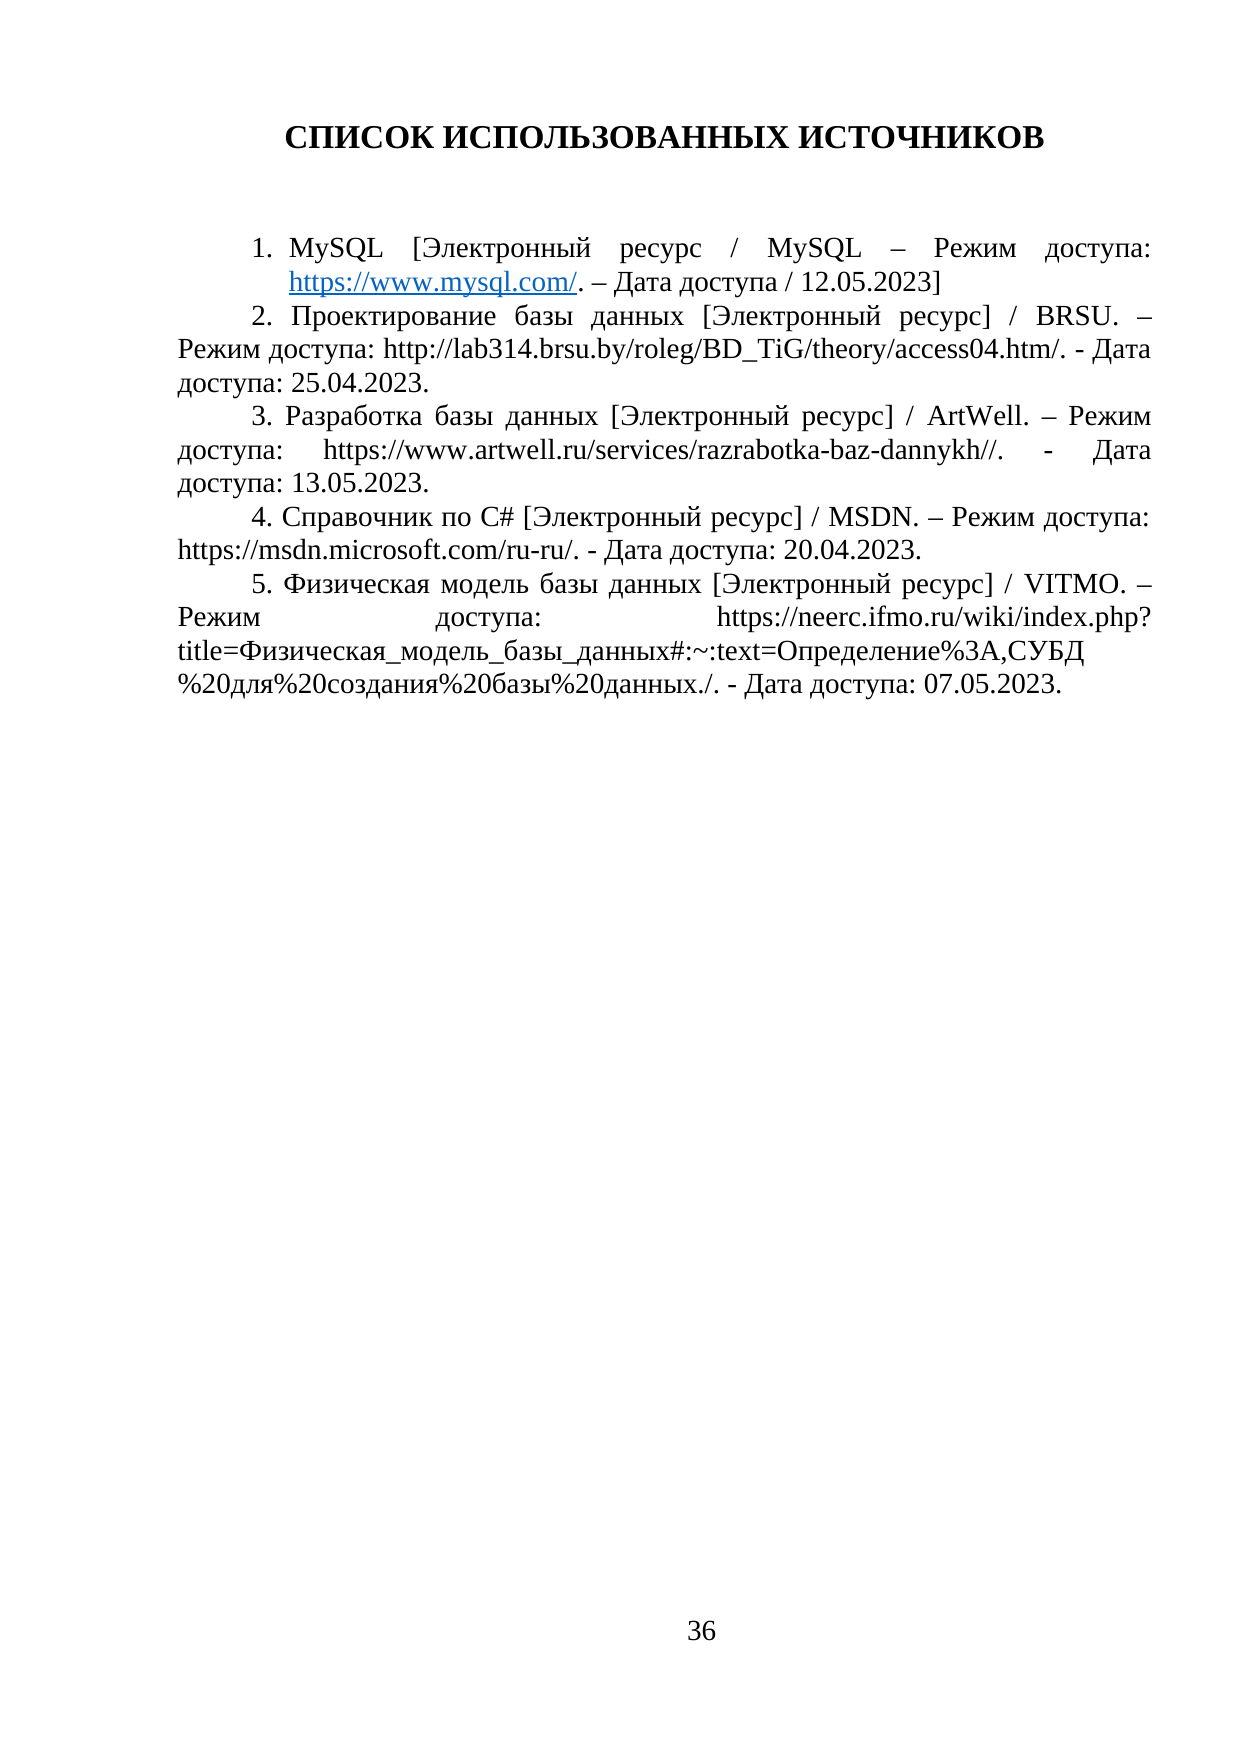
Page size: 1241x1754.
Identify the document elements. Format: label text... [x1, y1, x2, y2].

list MySQL [Электронный ресурс / MySQL – Режим доступа: https://www.mysql.com/. – Дата доступа / 12.05.2023] [251, 231, 1152, 298]
text 3. Разработка базы данных [Электронный ресурс] / ArtWell. – Режим доступа: https://www.artwell.ru/services/razrabotka-baz-dannykh//. - Дата доступа: 13.05.2023. [177, 398, 1152, 499]
subtitle СПИСОК ИСПОЛЬЗОВАННЫХ ИСТОЧНИКОВ [177, 118, 1152, 156]
text 5. Физическая модель базы данных [Электронный ресурс] / VITMO. – Режим доступа: https://neerc.ifmo.ru/wiki/index.php?title=Физическая_модель_базы_данных#:~:text=Определение%3A,СУБД%20для%20создания%20базы%20данных./. - Дата доступа: 07.05.2023. [177, 566, 1152, 700]
text 4. Справочник по C# [Электронный ресурс] / MSDN. – Режим доступа: https://msdn.microsoft.com/ru-ru/. - Дата доступа: 20.04.2023. [177, 499, 1152, 566]
text 2. Проектирование базы данных [Электронный ресурс] / BRSU. – Режим доступа: http://lab314.brsu.by/roleg/BD_TiG/theory/access04.htm/. - Дата доступа: 25.04.2023. [177, 298, 1152, 398]
